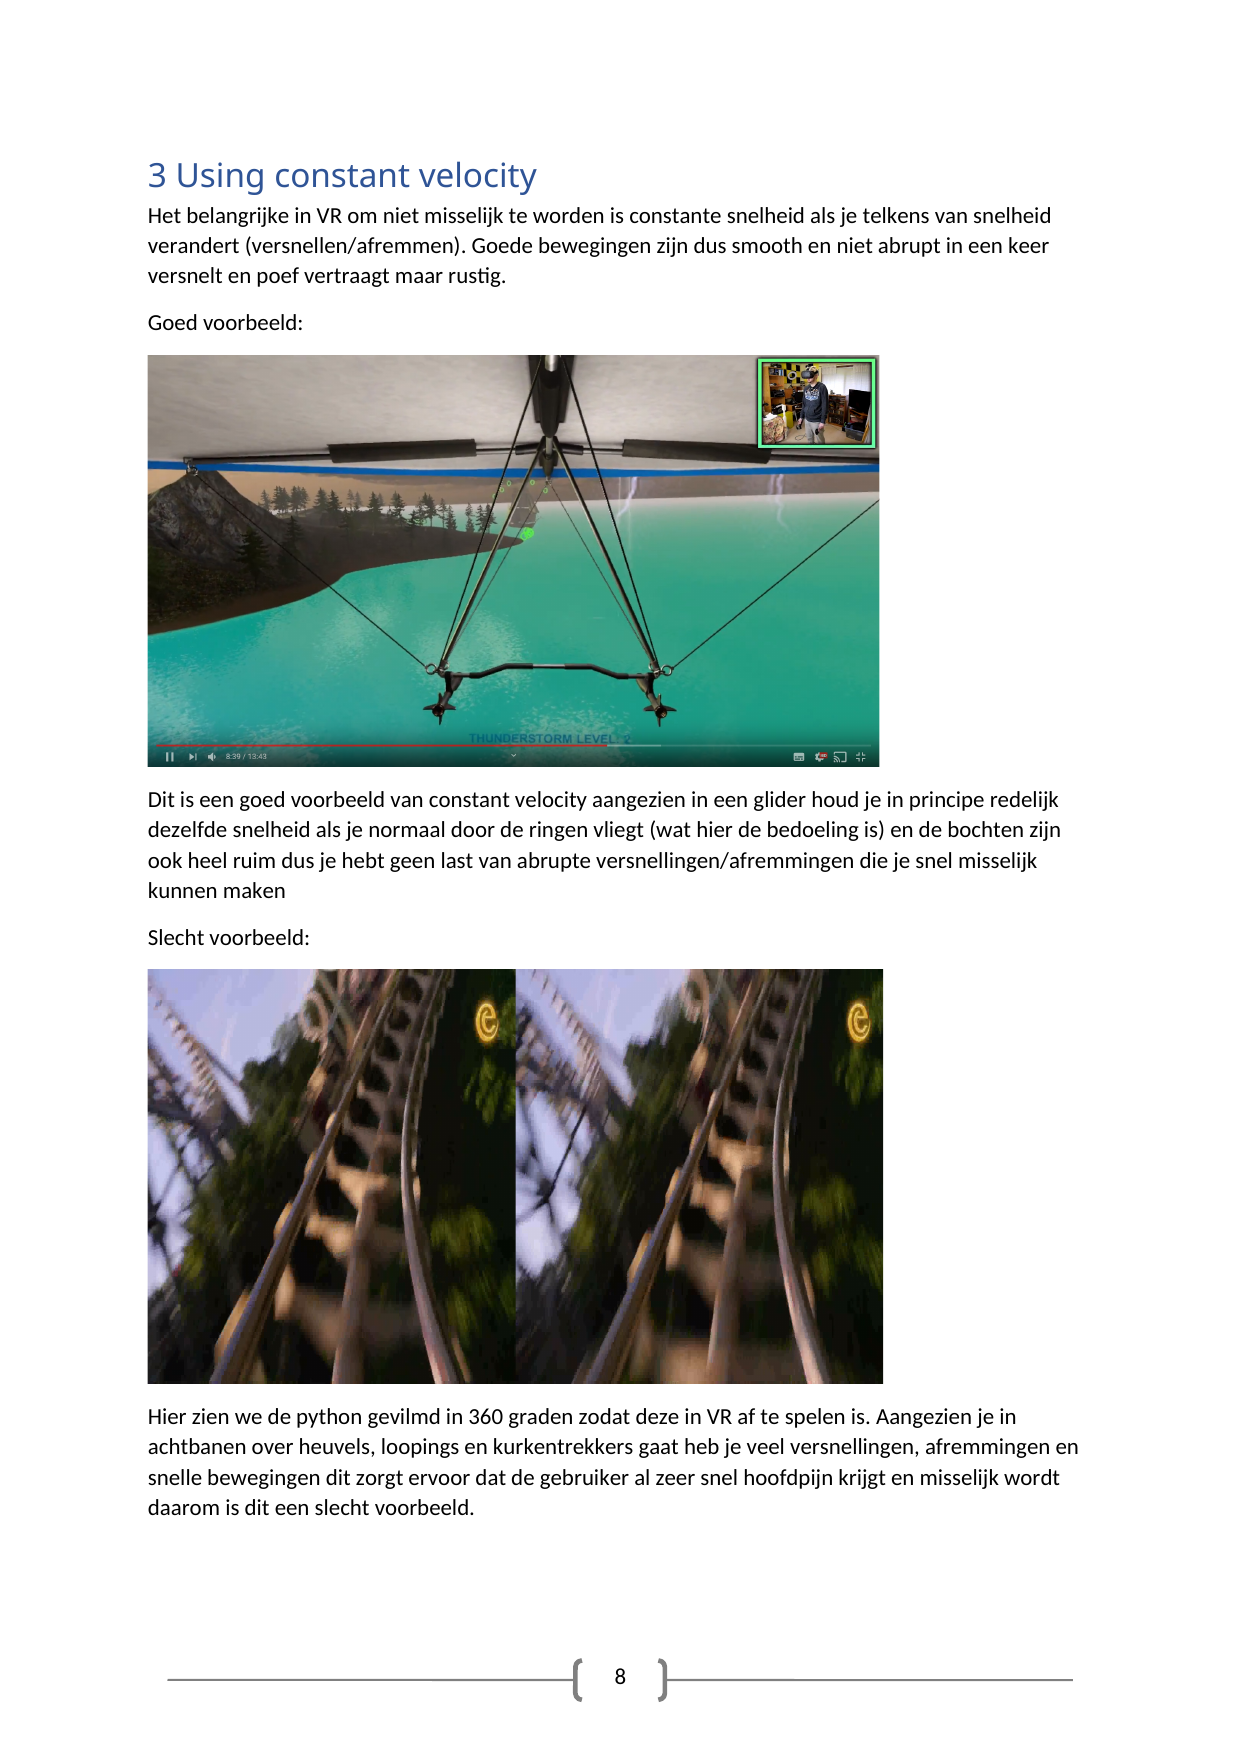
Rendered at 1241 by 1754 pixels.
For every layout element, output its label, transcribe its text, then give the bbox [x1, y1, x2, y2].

text Hier zien we de python gevilmd in 360 graden zodat deze in VR af te spelen is. Aangezien je in achtbanen over heuvels, loopings en kurkentrekkers gaat heb je veel versnellingen, afremmingen en snelle bewegingen dit zorgt ervoor dat de gebruiker al zeer snel hoofdpijn krijgt en misselijk wordt daarom is dit een slecht voorbeeld. [148, 1402, 1093, 1521]
text Goed voorbeeld: [148, 308, 1093, 336]
text Dit is een goed voorbeeld van constant velocity aangezien in een glider houd je in principe redelijk dezelfde snelheid als je normaal door de ringen vliegt (wat hier de bedoeling is) en de bochten zijn ook heel ruim dus je hebt geen last van abrupte versnellingen/afremmingen die je snel misselijk kunnen maken [148, 785, 1093, 904]
text Slecht voorbeeld: [148, 923, 1093, 951]
subtitle 3 Using constant velocity [148, 152, 1093, 197]
text Het belangrijke in VR om niet misselijk te worden is constante snelheid als je telkens van snelheid verandert (versnellen/afremmen). Goede bewegingen zijn dus smooth en niet abrupt in een keer versnelt en poef vertraagt maar rustig. [148, 201, 1093, 289]
picture [147, 969, 884, 1384]
picture [147, 355, 880, 767]
